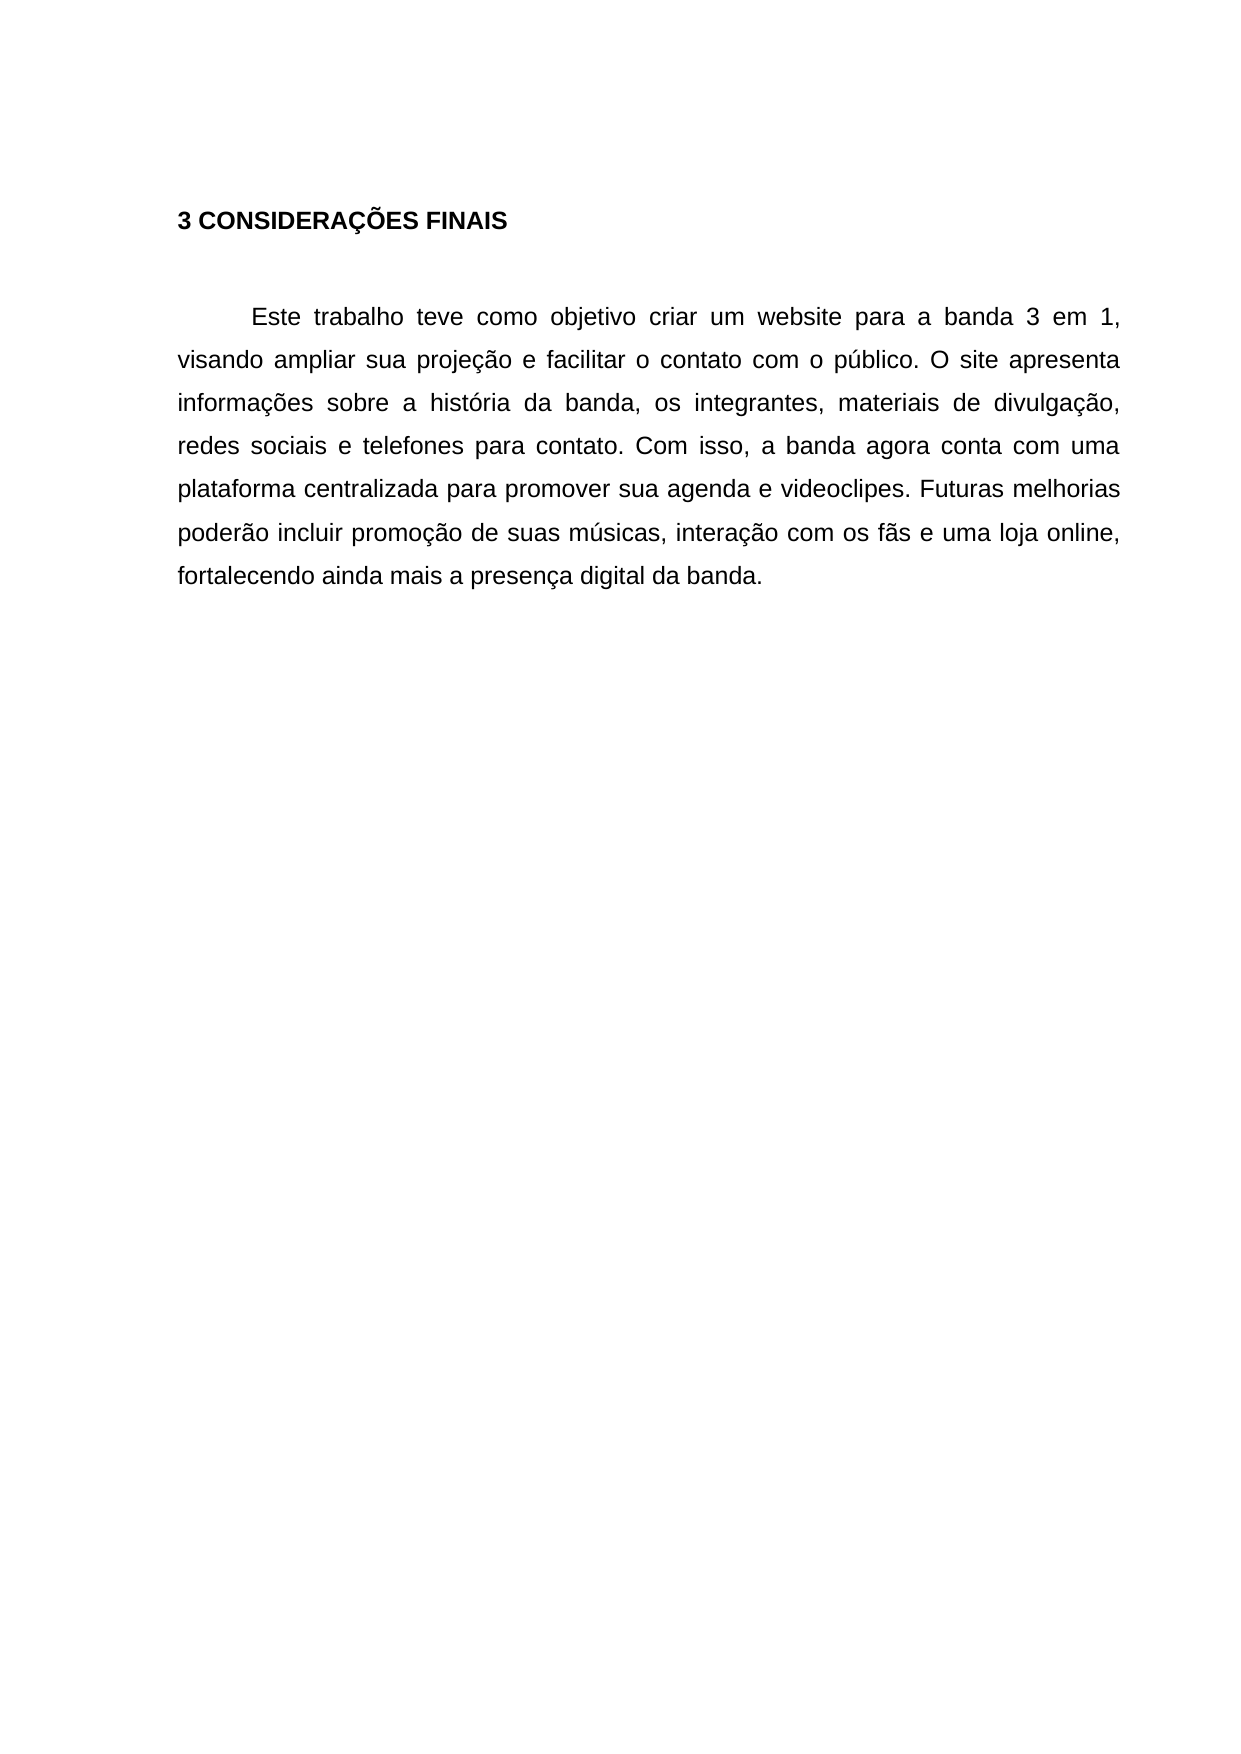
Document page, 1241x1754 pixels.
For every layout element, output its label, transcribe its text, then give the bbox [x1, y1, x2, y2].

subtitle 3 CONSIDERAÇÕES FINAIS [177, 206, 1122, 235]
text Este trabalho teve como objetivo criar um website para a banda 3 em 1, visando ampliar sua projeção e facilitar o contato com o público. O site apresenta informações sobre a história da banda, os integrantes, materiais de divulgação, redes sociais e telefones para contato. Com isso, a banda agora conta com uma plataforma centralizada para promover sua agenda e videoclipes. Futuras melhorias poderão incluir promoção de suas músicas, interação com os fãs e uma loja online, fortalecendo ainda mais a presença digital da banda. [177, 302, 1122, 589]
